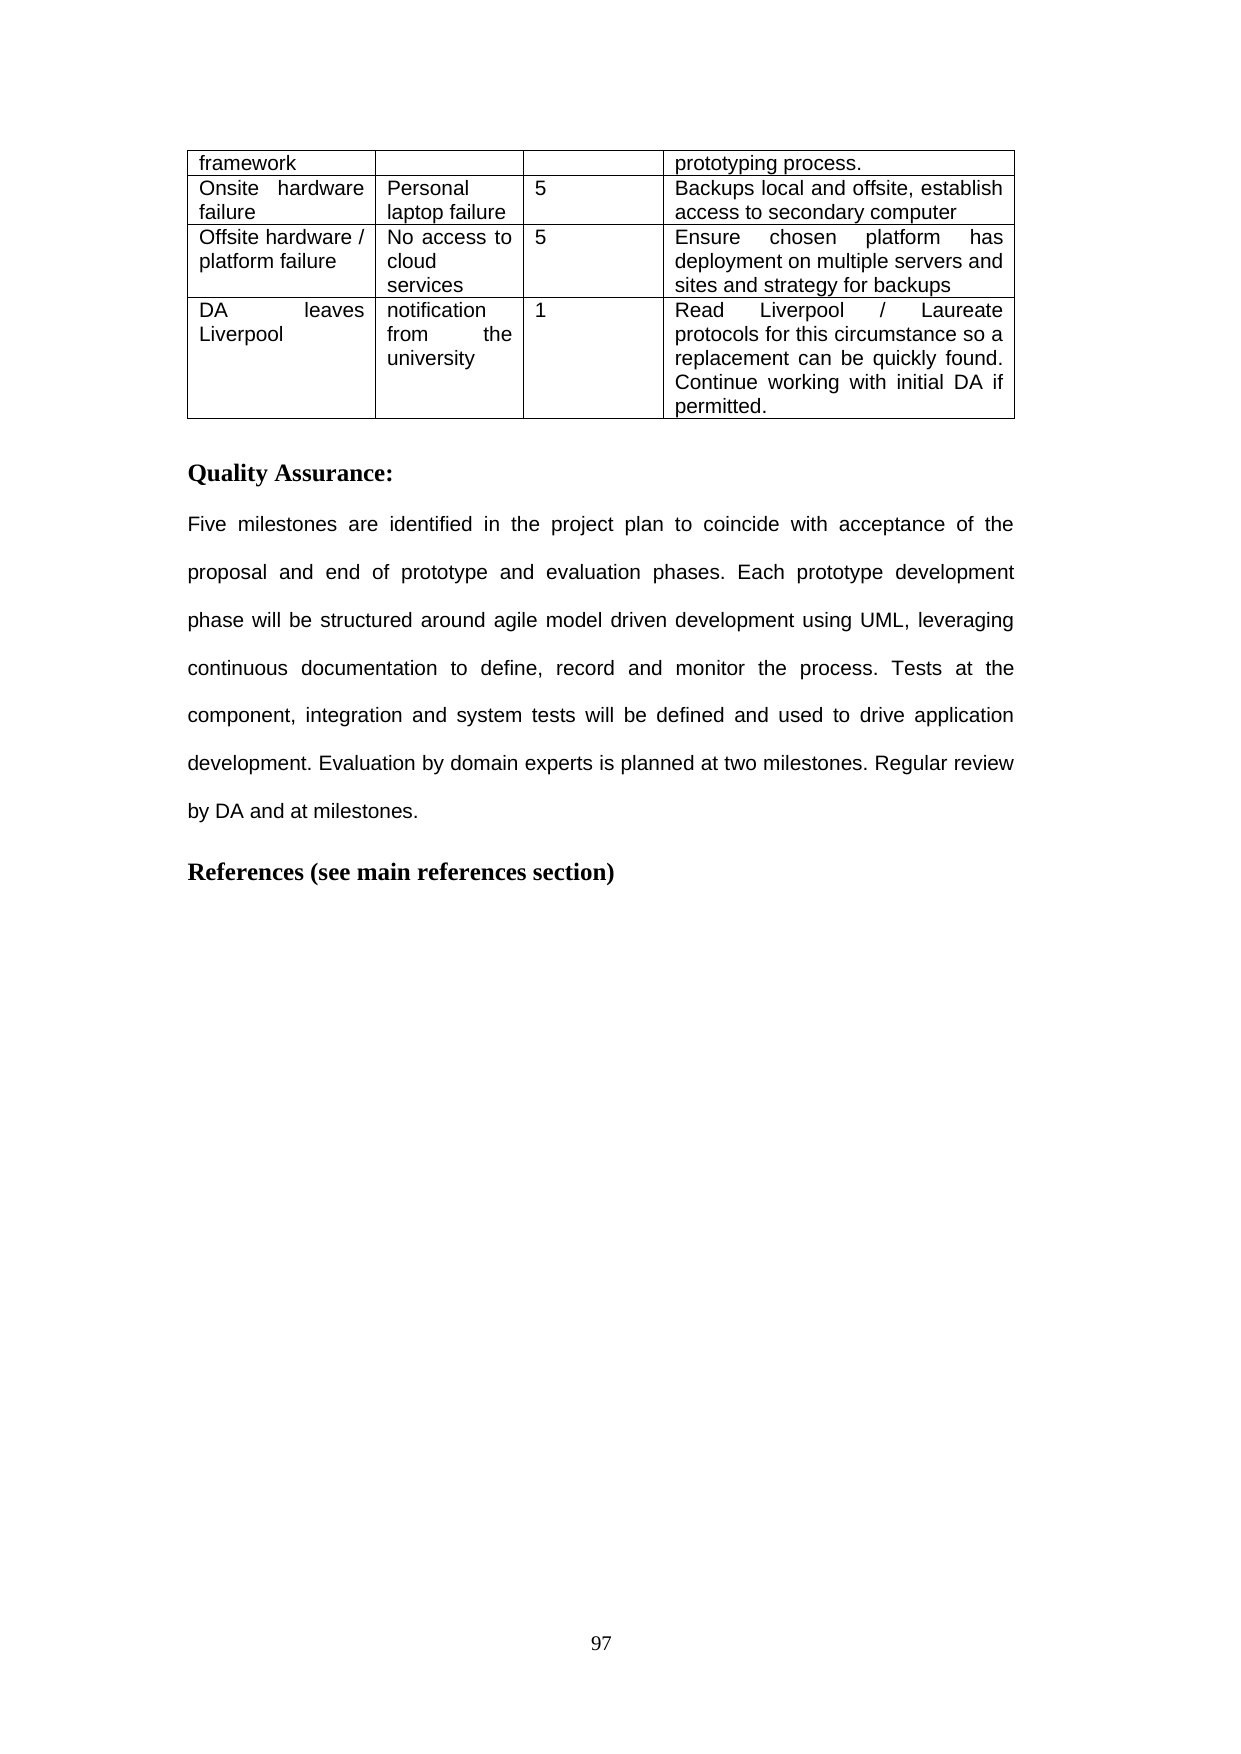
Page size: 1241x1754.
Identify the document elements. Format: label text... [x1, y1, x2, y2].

table_cell No access to cloud services [376, 225, 523, 297]
table_cell Backups local and offsite, establish access to secondary computer [664, 176, 1014, 224]
table_cell Offsite hardware / platform failure [188, 225, 375, 297]
table_cell notification from the university [376, 298, 523, 418]
table_cell 4 [524, 151, 663, 175]
table_cell 5 [524, 176, 663, 224]
table_cell Ensure chosen platform has deployment on multiple servers and sites and strategy for backups [664, 225, 1014, 297]
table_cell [376, 151, 523, 175]
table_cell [188, 151, 375, 175]
text Five milestones are identified in the project plan to coincide with acceptance of the proposal and end of prototype and evaluation phases. Each prototype development phase will be structured around agile model driven development using UML, leveraging continuous documentation to define, record and monitor the process. Tests at the component, integration and system tests will be defined and used to drive application development. Evaluation by domain experts is planned at two milestones. Regular review by DA and at milestones. [187, 512, 1015, 823]
table_cell DA leaves Liverpool [188, 298, 375, 418]
table_cell Onsite hardware failure [188, 176, 375, 224]
text Quality Assurance: [187, 429, 1015, 487]
table_cell 5 [524, 225, 663, 297]
table_cell Personal laptop failure [376, 176, 523, 224]
text References (see main references section) [187, 857, 1015, 886]
table_cell 1 [524, 298, 663, 418]
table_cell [664, 151, 1014, 175]
table_cell Read Liverpool / Laureate protocols for this circumstance so a replacement can be quickly found. Continue working with initial DA if permitted. [664, 298, 1014, 418]
